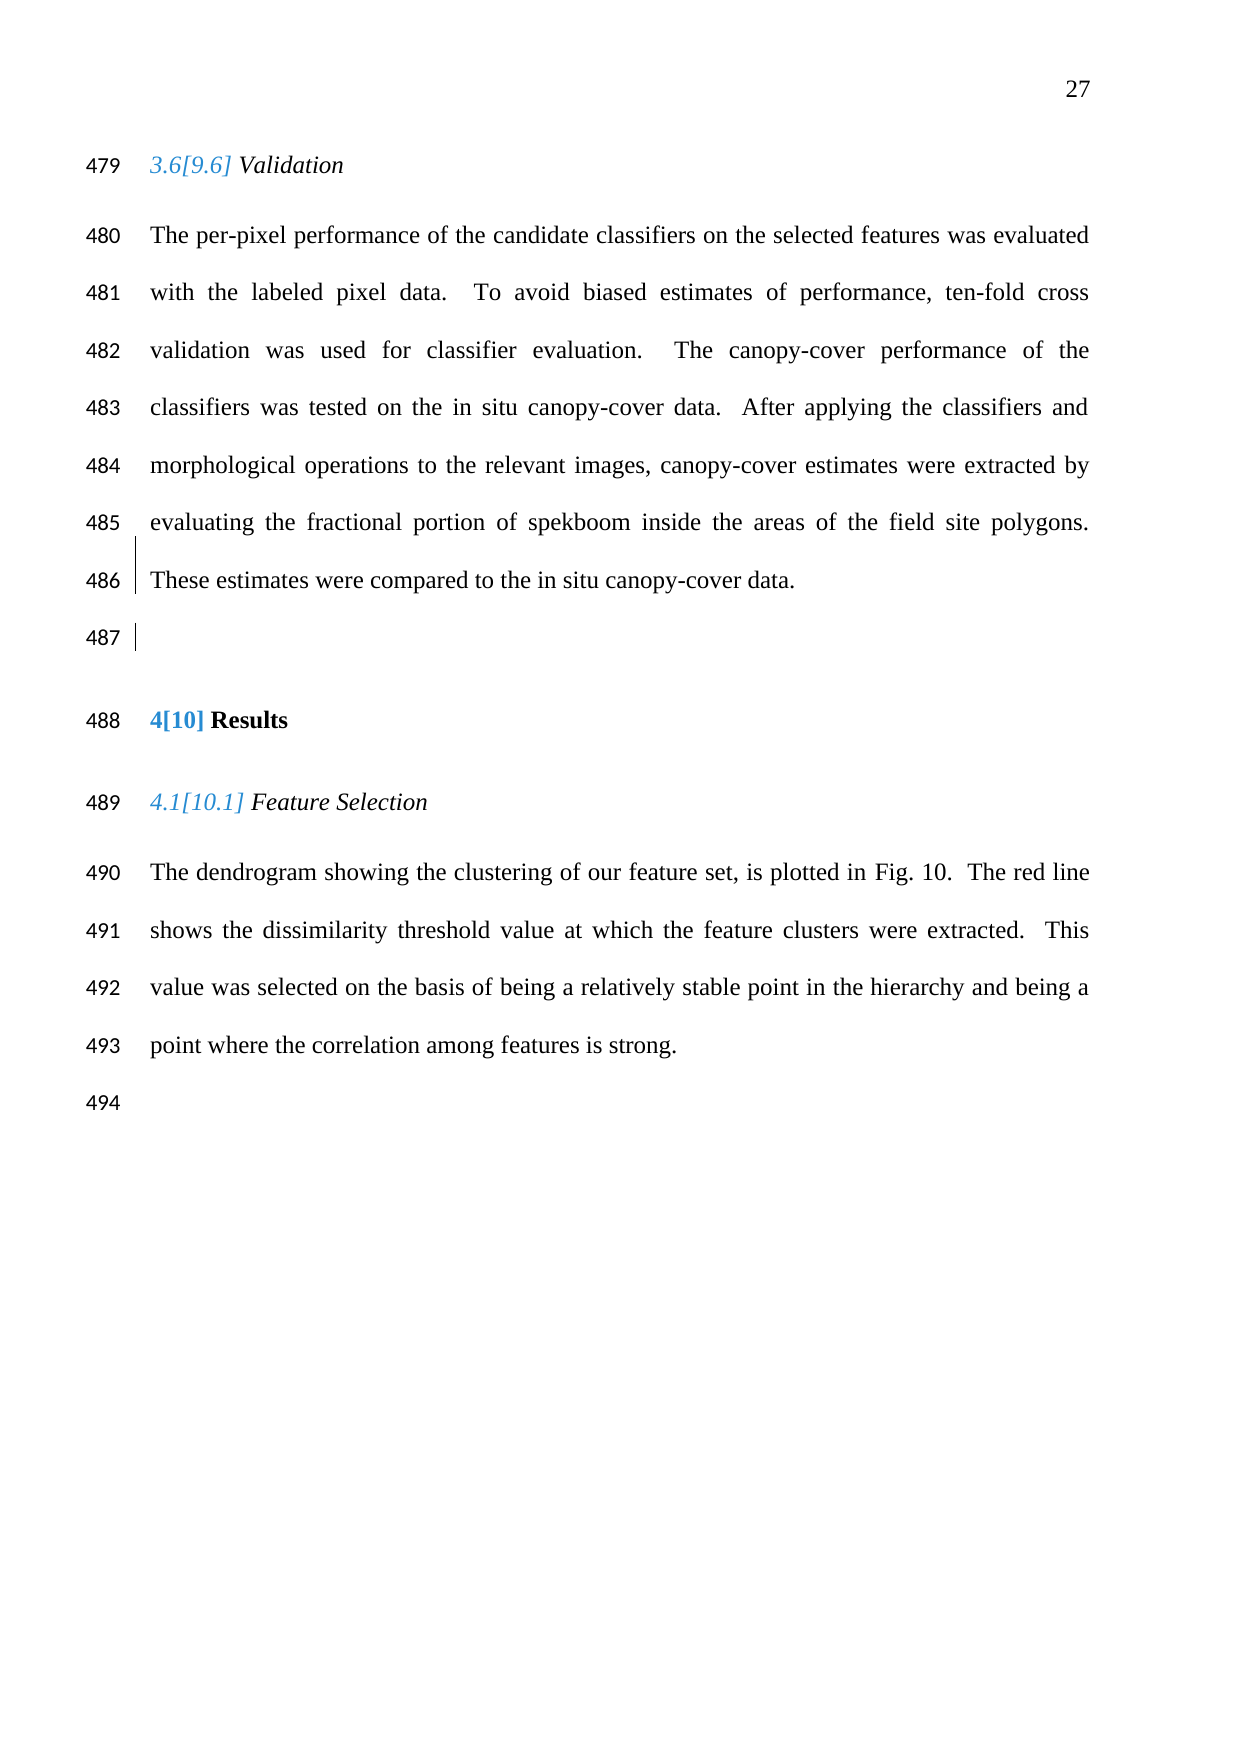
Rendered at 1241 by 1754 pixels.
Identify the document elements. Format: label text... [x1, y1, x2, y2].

subtitle Results [150, 705, 1090, 734]
subtitle Validation [150, 150, 1090, 179]
text The per-pixel performance of the candidate classifiers on the selected features was evaluated with the labeled pixel data. To avoid biased estimates of performance, ten-fold cross validation was used for classifier evaluation. The canopy-cover performance of the classifiers was tested on the in situ canopy-cover data. After applying the classifiers and morphological operations to the relevant images, canopy-cover estimates were extracted by evaluating the fractional portion of spekboom inside the areas of the field site polygons. These estimates were compared to the in situ canopy-cover data. [150, 220, 1090, 594]
subtitle Feature Selection [150, 787, 1090, 816]
